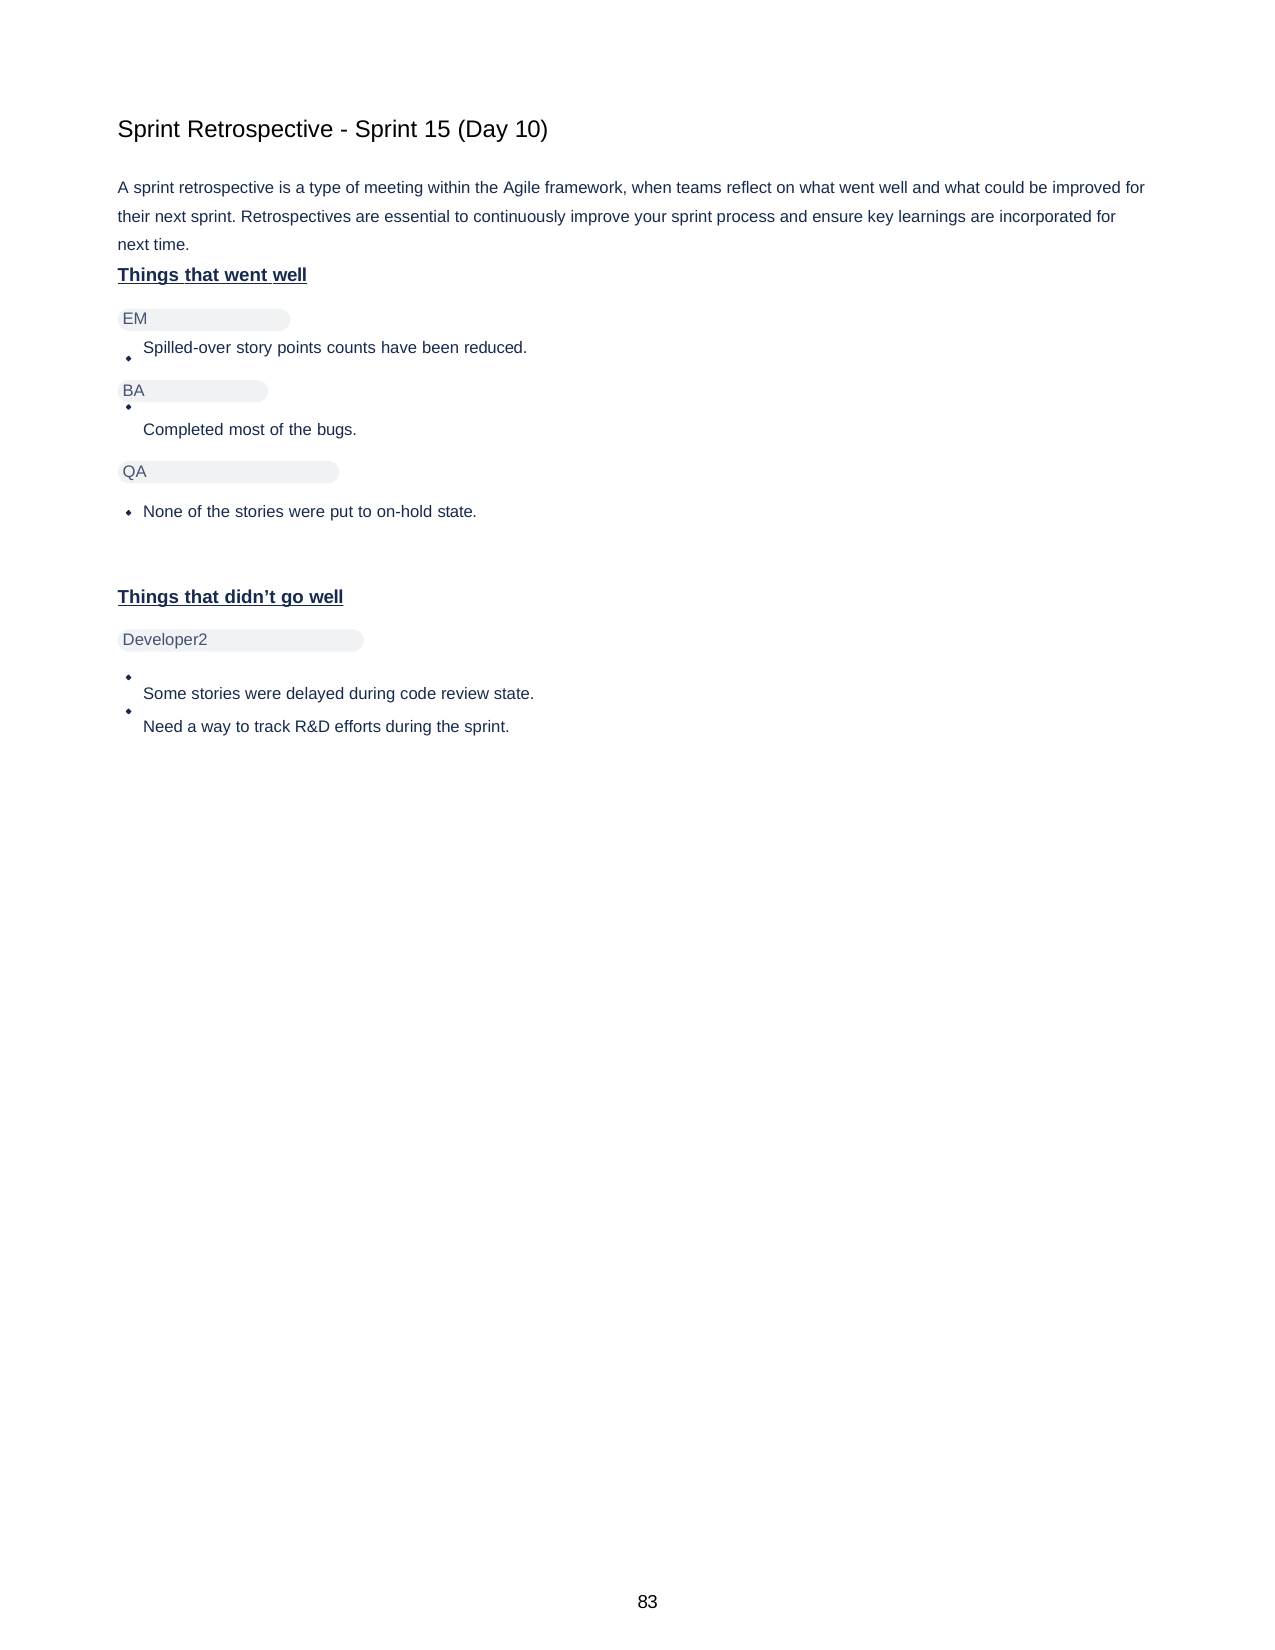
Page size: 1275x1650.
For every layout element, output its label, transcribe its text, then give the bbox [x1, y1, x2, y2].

text Some stories were delayed during code review state. Need a way to track R&D efforts during the sprint. [143, 644, 547, 736]
subtitle Things that didn’t go well [117, 586, 1175, 607]
text A sprint retrospective is a type of meeting within the Agile framework, when teams reflect on what went well and what could be improved for their next sprint. Retrospectives are essential to continuously improve your sprint process and ensure key learnings are incorporated for next time. [117, 177, 1148, 254]
text None of the stories were put to on-hold state. [143, 477, 1175, 521]
subtitle Sprint Retrospective - Sprint 15 (Day 10) [117, 114, 1175, 142]
text Completed most of the bugs. [143, 395, 1175, 439]
text Spilled-over story points counts have been reduced. [143, 313, 1175, 357]
subtitle Things that went well [117, 264, 1175, 286]
